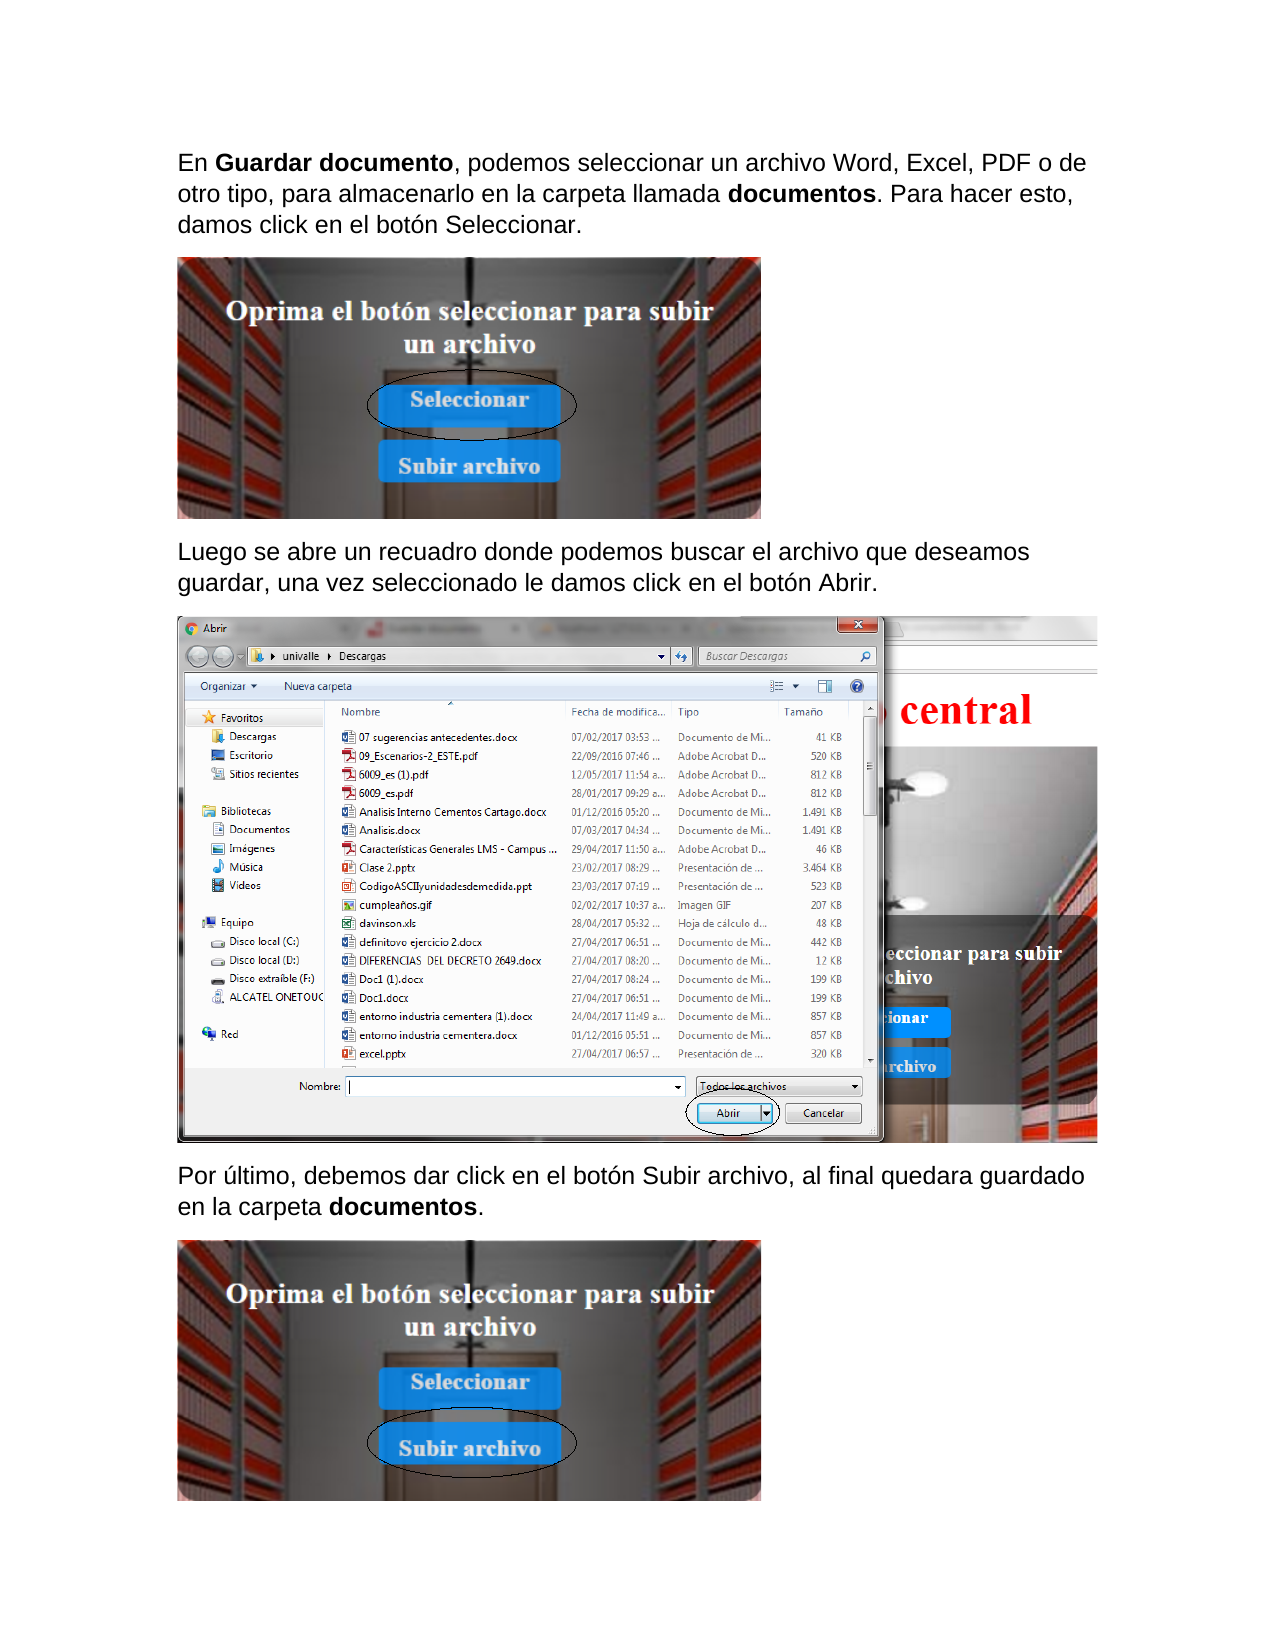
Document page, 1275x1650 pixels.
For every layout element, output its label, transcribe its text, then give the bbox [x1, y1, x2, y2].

text En Guardar documento, podemos seleccionar un archivo Word, Excel, PDF o de otro tipo, para almacenarlo en la carpeta llamada documentos. Para hacer esto, damos click en el botón Seleccionar. [177, 148, 1098, 238]
picture [177, 1240, 762, 1501]
picture [177, 616, 1098, 1143]
picture [177, 257, 761, 519]
text Por último, debemos dar click en el botón Subir archivo, al final quedara guardado en la carpeta documentos. [177, 1161, 1098, 1221]
text Luego se abre un recuadro donde podemos buscar el archivo que deseamos guardar, una vez seleccionado le damos click en el botón Abrir. [177, 537, 1098, 597]
